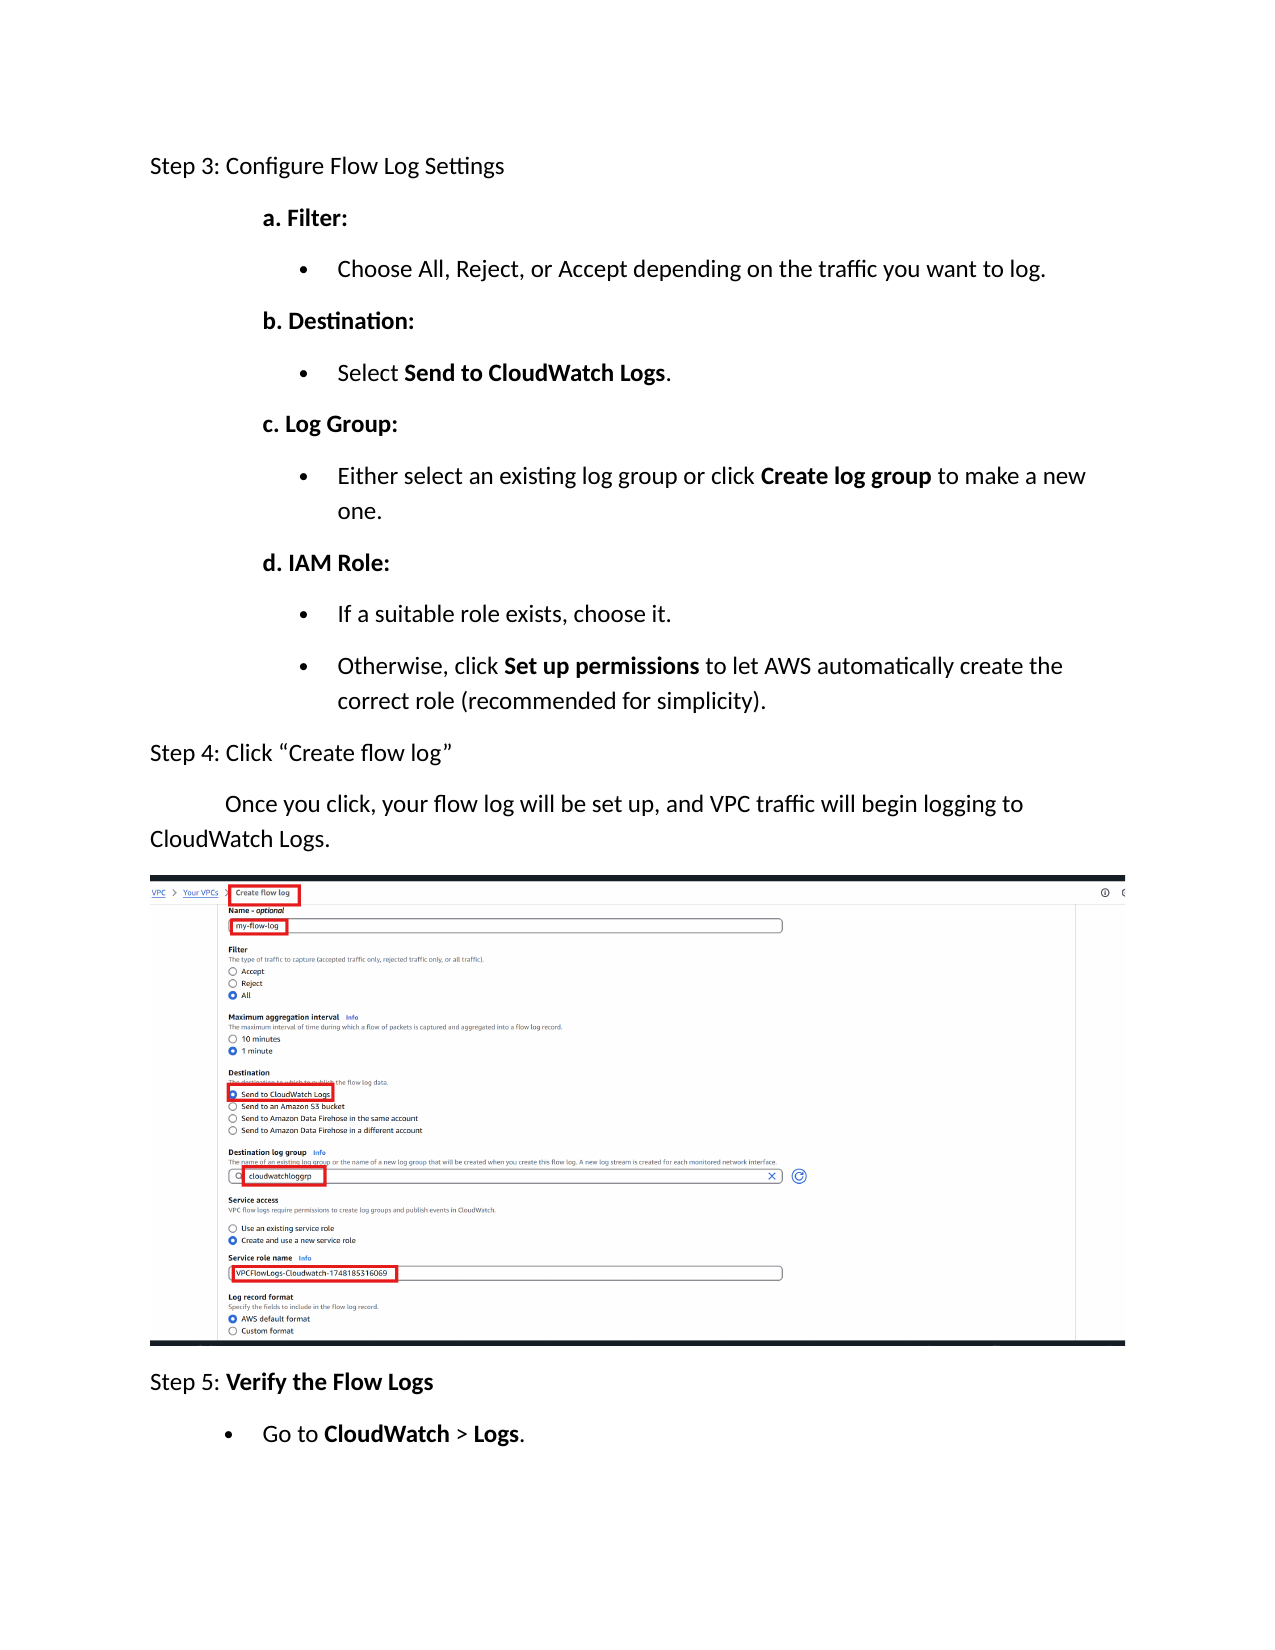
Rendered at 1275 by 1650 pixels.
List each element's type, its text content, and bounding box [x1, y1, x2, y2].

list If a suitable role exists, choose it. [300, 598, 1125, 629]
list Select Send to CloudWatch Logs. [300, 357, 1125, 387]
list Either select an existing log group or click Create log group to make a new one. [300, 460, 1125, 526]
text d. IAM Role: [262, 547, 1125, 577]
list Choose All, Reject, or Accept depending on the traffic you want to log. [300, 253, 1125, 284]
text b. Destination: [262, 305, 1125, 336]
text Step 4: Click “Create flow log” [150, 737, 1125, 767]
text Step 5: Verify the Flow Logs [150, 1366, 1125, 1397]
text Step 3: Configure Flow Log Settings [150, 150, 1125, 181]
picture [150, 875, 1125, 1346]
text Once you click, your flow log will be set up, and VPC traffic will begin logging to CloudWatch Logs. [150, 788, 1125, 854]
text c. Log Group: [262, 408, 1125, 439]
text a. Filter: [262, 202, 1125, 232]
list Otherwise, click Set up permissions to let AWS automatically create the correct role (recommended for simplicity). [300, 650, 1125, 716]
list Go to CloudWatch > Logs. [225, 1418, 1125, 1449]
